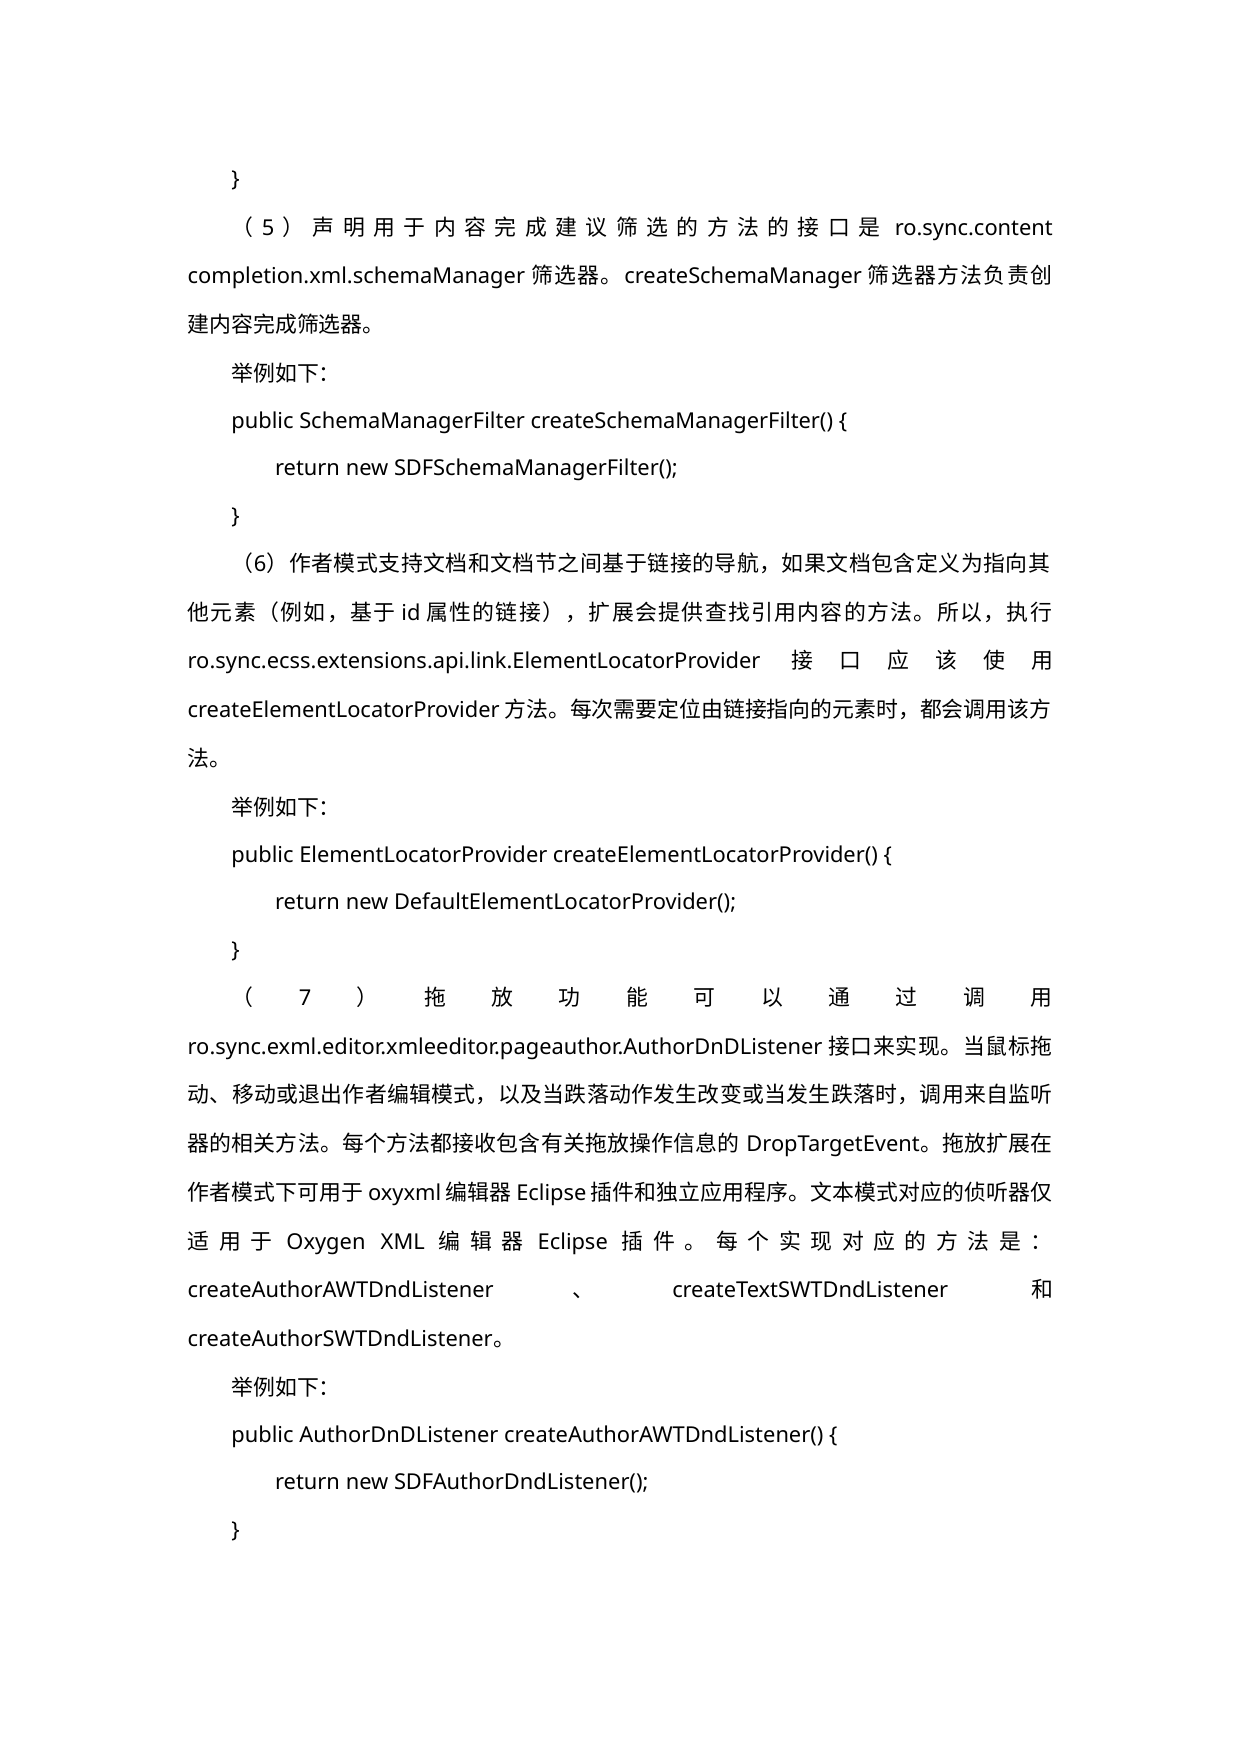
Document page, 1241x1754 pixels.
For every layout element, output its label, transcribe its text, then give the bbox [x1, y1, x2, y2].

text } [187, 1512, 1053, 1545]
text return new SDFAuthorDndListener(); [187, 1465, 1053, 1497]
text （6）作者模式支持文档和文档节之间基于链接的导航，如果文档包含定义为指向其他元素（例如，基于id属性的链接），扩展会提供查找引用内容的方法。所以，执行ro.sync.ecss.extensions.api.link.ElementLocatorProvider接口应该使用createElementLocatorProvider方法。每次需要定位由链接指向的元素时，都会调用该方法。 [187, 546, 1053, 773]
text public AuthorDnDListener createAuthorAWTDndListener() { [187, 1417, 1053, 1450]
text } [187, 932, 1053, 965]
text 举例如下： [187, 789, 1053, 822]
text 举例如下： [187, 355, 1053, 388]
text 举例如下： [187, 1369, 1053, 1402]
text public SchemaManagerFilter createSchemaManagerFilter() { [187, 403, 1053, 436]
text return new SDFSchemaManagerFilter(); [187, 451, 1053, 483]
text public ElementLocatorProvider createElementLocatorProvider() { [187, 837, 1053, 870]
text （7）拖放功能可以通过调用ro.sync.exml.editor.xmleeditor.pageauthor.AuthorDnDListener接口来实现。当鼠标拖动、移动或退出作者编辑模式，以及当跌落动作发生改变或当发生跌落时，调用来自监听器的相关方法。每个方法都接收包含有关拖放操作信息的DropTargetEvent。拖放扩展在作者模式下可用于oxyxml编辑器Eclipse插件和独立应用程序。文本模式对应的侦听器仅适用于Oxygen XML编辑器Eclipse插件。每个实现对应的方法是：createAuthorAWTDndListener、createTextSWTDndListener和createAuthorSWTDndListener。 [187, 979, 1053, 1353]
text } [187, 498, 1053, 531]
text } [187, 162, 1053, 194]
text return new DefaultElementLocatorProvider(); [187, 885, 1053, 917]
text （5）声明用于内容完成建议筛选的方法的接口是ro.sync.content completion.xml.schemaManager筛选器。createSchemaManager筛选器方法负责创建内容完成筛选器。 [187, 209, 1053, 339]
